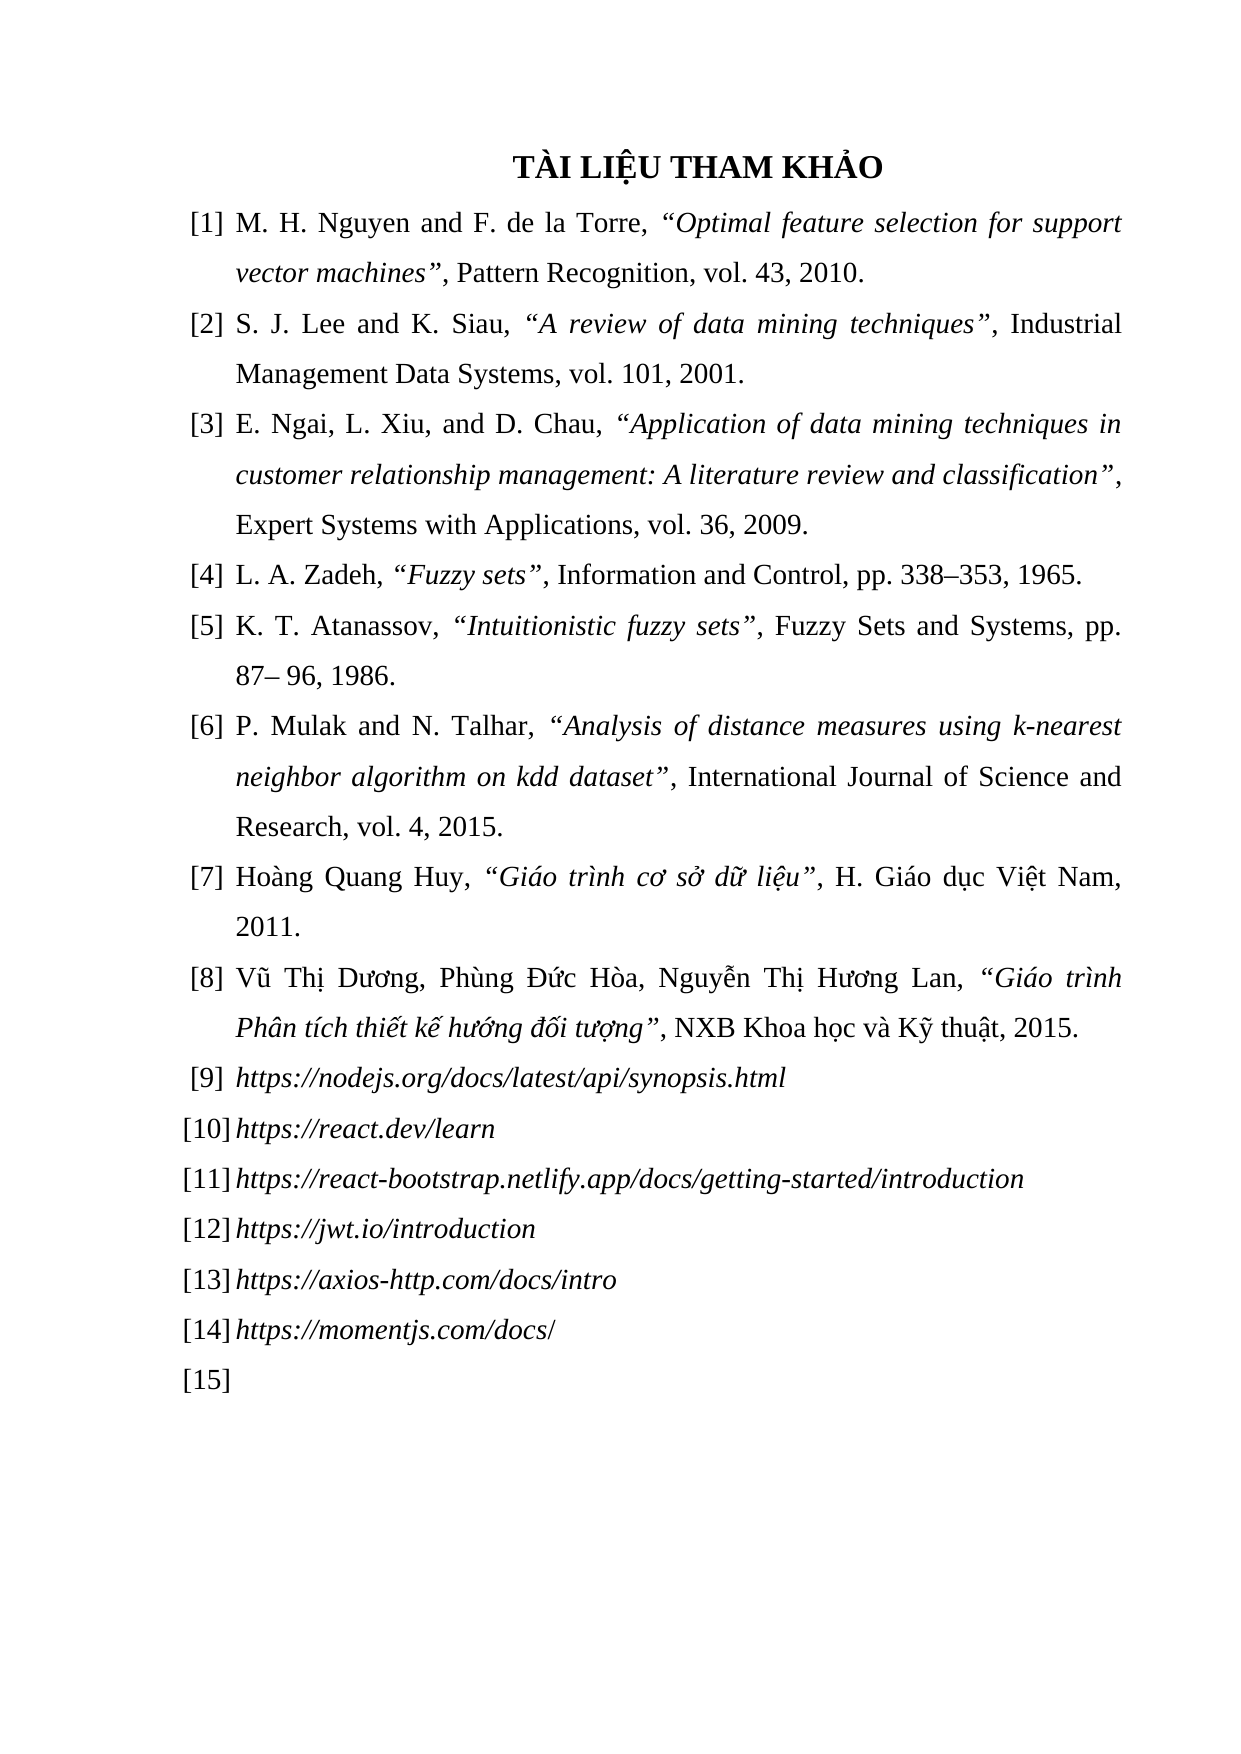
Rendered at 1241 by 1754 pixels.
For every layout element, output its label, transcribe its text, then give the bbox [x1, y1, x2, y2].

list https://jwt.io/introduction [207, 1211, 1122, 1245]
list E. Ngai, L. Xiu, and D. Chau, “Application of data mining techniques in customer relationship management: A literature review and classification”, Expert Systems with Applications, vol. 36, 2009. [207, 406, 1122, 541]
list https://momentjs.com/docs/ [207, 1312, 1122, 1346]
list https://axios-http.com/docs/intro [207, 1262, 1122, 1295]
list L. A. Zadeh, “Fuzzy sets”, Information and Control, pp. 338–353, 1965. [207, 557, 1122, 591]
list Hoàng Quang Huy, “Giáo trình cơ sở dữ liệu”, H. Giáo dục Việt Nam, 2011. [207, 859, 1122, 943]
list https://nodejs.org/docs/latest/api/synopsis.html [207, 1061, 1122, 1094]
list M. H. Nguyen and F. de la Torre, “Optimal feature selection for support vector machines”, Pattern Recognition, vol. 43, 2010. [207, 205, 1122, 289]
subtitle TÀI LIỆU THAM KHẢO [274, 148, 1122, 186]
list S. J. Lee and K. Siau, “A review of data mining techniques”, Industrial Management Data Systems, vol. 101, 2001. [207, 306, 1122, 390]
list https://react-bootstrap.netlify.app/docs/getting-started/introduction [207, 1161, 1122, 1195]
list https://react.dev/learn [207, 1111, 1122, 1144]
list P. Mulak and N. Talhar, “Analysis of distance measures using k-nearest neighbor algorithm on kdd dataset”, International Journal of Science and Research, vol. 4, 2015. [207, 708, 1122, 842]
list K. T. Atanassov, “Intuitionistic fuzzy sets”, Fuzzy Sets and Systems, pp. 87– 96, 1986. [207, 608, 1122, 692]
list Vũ Thị Dương, Phùng Đức Hòa, Nguyễn Thị Hương Lan, “Giáo trình Phân tích thiết kế hướng đối tượng”, NXB Khoa học và Kỹ thuật, 2015. [207, 960, 1122, 1044]
